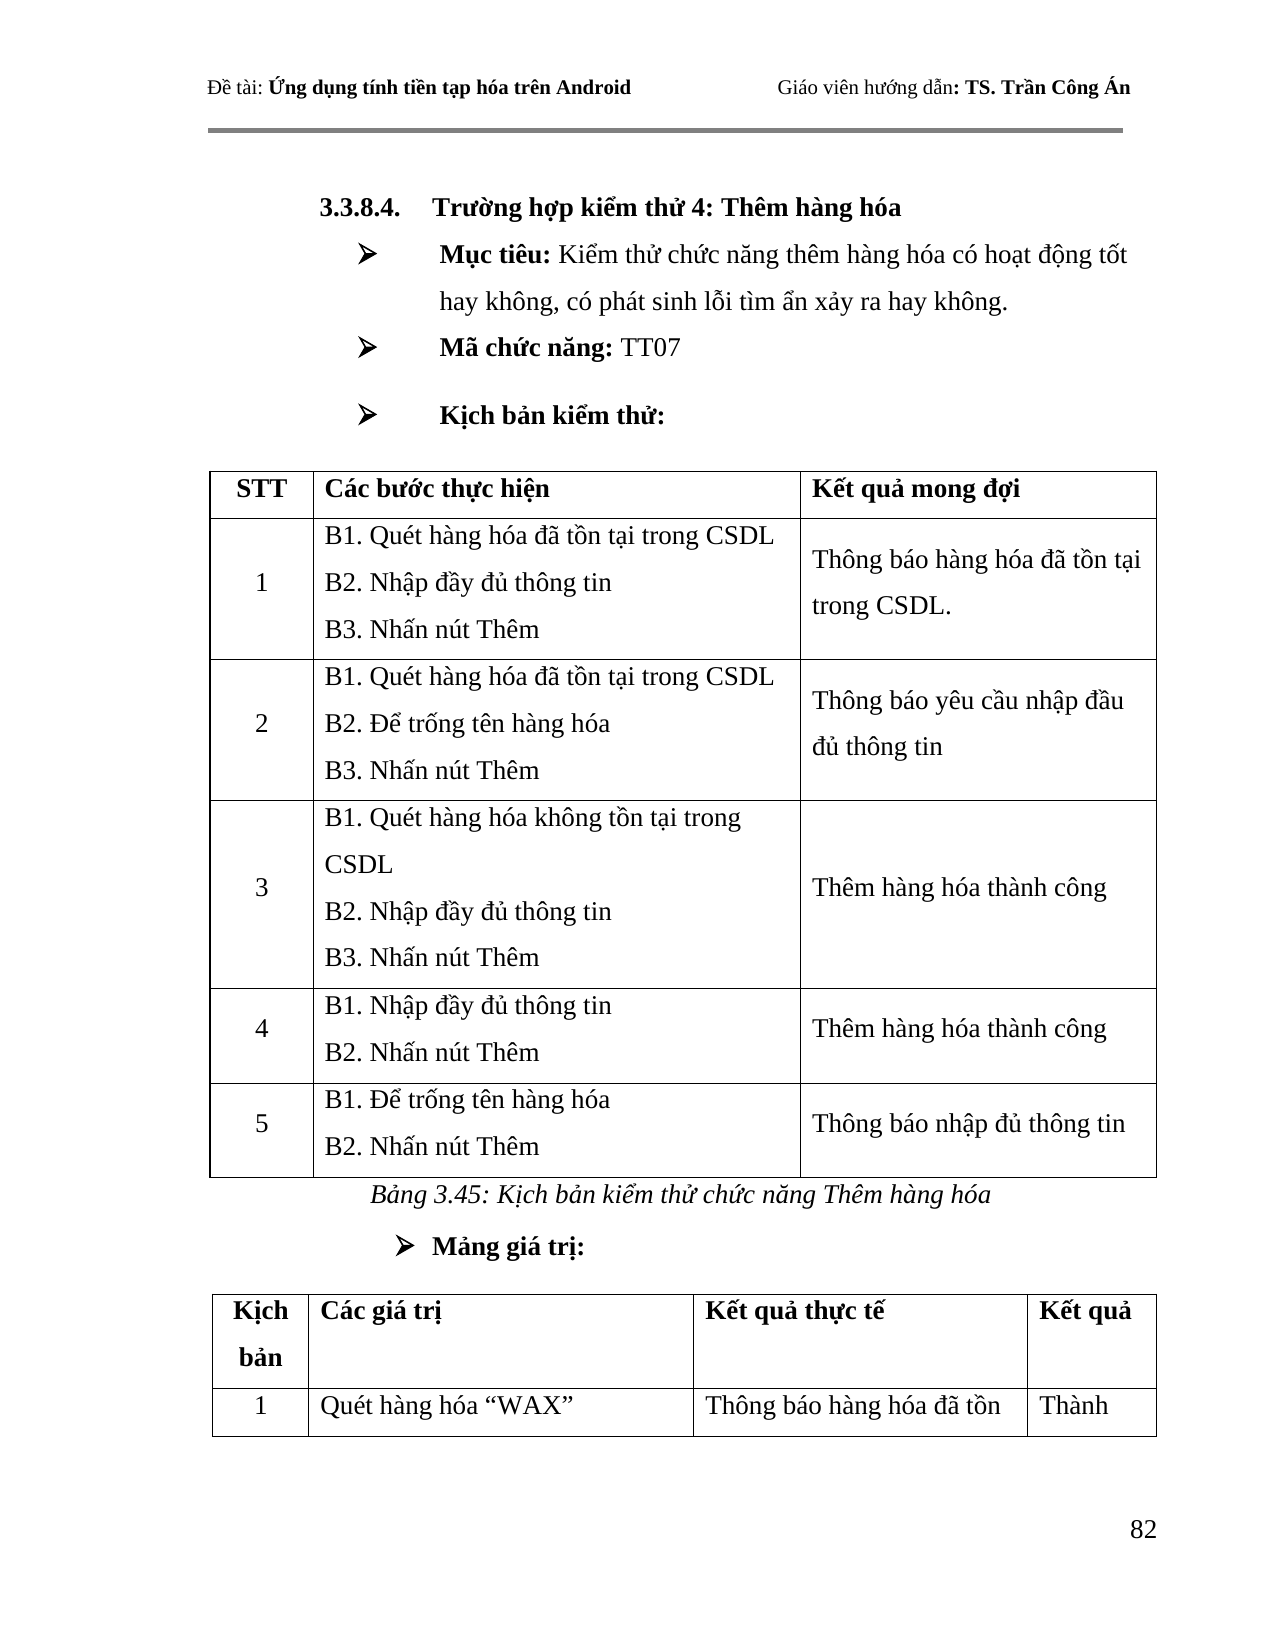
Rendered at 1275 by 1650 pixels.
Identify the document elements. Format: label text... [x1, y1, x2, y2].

table_header Kịch bản [213, 1295, 308, 1388]
table_cell B1. Quét hàng hóa không tồn tại trong CSDL B2. Nhập đầy đủ thông tin B3. Nhấn nút Thêm [314, 801, 800, 988]
table_cell 3 [211, 801, 313, 988]
table_cell Thêm hàng hóa thành công [801, 989, 1156, 1082]
table_cell 1 [211, 519, 313, 659]
table_cell 1 [213, 1389, 308, 1436]
table_cell B1. Quét hàng hóa đã tồn tại trong CSDL B2. Để trống tên hàng hóa B3. Nhấn nút Thêm [314, 660, 800, 800]
table_cell Thêm hàng hóa thành công [801, 801, 1156, 988]
list Mảng giá trị: [394, 1230, 1157, 1261]
table_header Các giá trị [309, 1295, 693, 1388]
table_cell Thông báo hàng hóa đã tồn tại trong CSDL. [801, 519, 1156, 659]
list Mã chức năng: TT07 [357, 331, 1157, 363]
table_cell Quét hàng hóa “WAX” [309, 1389, 693, 1436]
text Bảng 3.45: Kịch bản kiểm thử chức năng Thêm hàng hóa [207, 1178, 1157, 1209]
table_cell Thành công [1028, 1389, 1156, 1436]
table_cell B1. Nhập đầy đủ thông tin B2. Nhấn nút Thêm [314, 989, 800, 1082]
list Mục tiêu: Kiểm thử chức năng thêm hàng hóa có hoạt động tốt hay không, có phát sinh lỗi tìm ẩn xảy ra hay không. [357, 238, 1157, 316]
table_header Kết quả thực tế [694, 1295, 1027, 1388]
table_header Các bước thực hiện [314, 472, 800, 518]
table_cell Thông báo nhập đủ thông tin [801, 1084, 1156, 1177]
table_header Kết quả mong đợi [801, 472, 1156, 518]
table_header Kết quả [1028, 1295, 1156, 1388]
table_header STT [211, 472, 313, 518]
table_cell 5 [211, 1084, 313, 1177]
table_cell 4 [211, 989, 313, 1082]
table_cell Thông báo yêu cầu nhập đầu đủ thông tin [801, 660, 1156, 800]
table_cell 2 [211, 660, 313, 800]
table_cell B1. Quét hàng hóa đã tồn tại trong CSDL B2. Nhập đầy đủ thông tin B3. Nhấn nút Thêm [314, 519, 800, 659]
list Kịch bản kiểm thử: [357, 399, 1157, 430]
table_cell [694, 1389, 1027, 1436]
table_cell B1. Để trống tên hàng hóa B2. Nhấn nút Thêm [314, 1084, 800, 1177]
list Trường hợp kiểm thử 4: Thêm hàng hóa [319, 191, 1157, 222]
